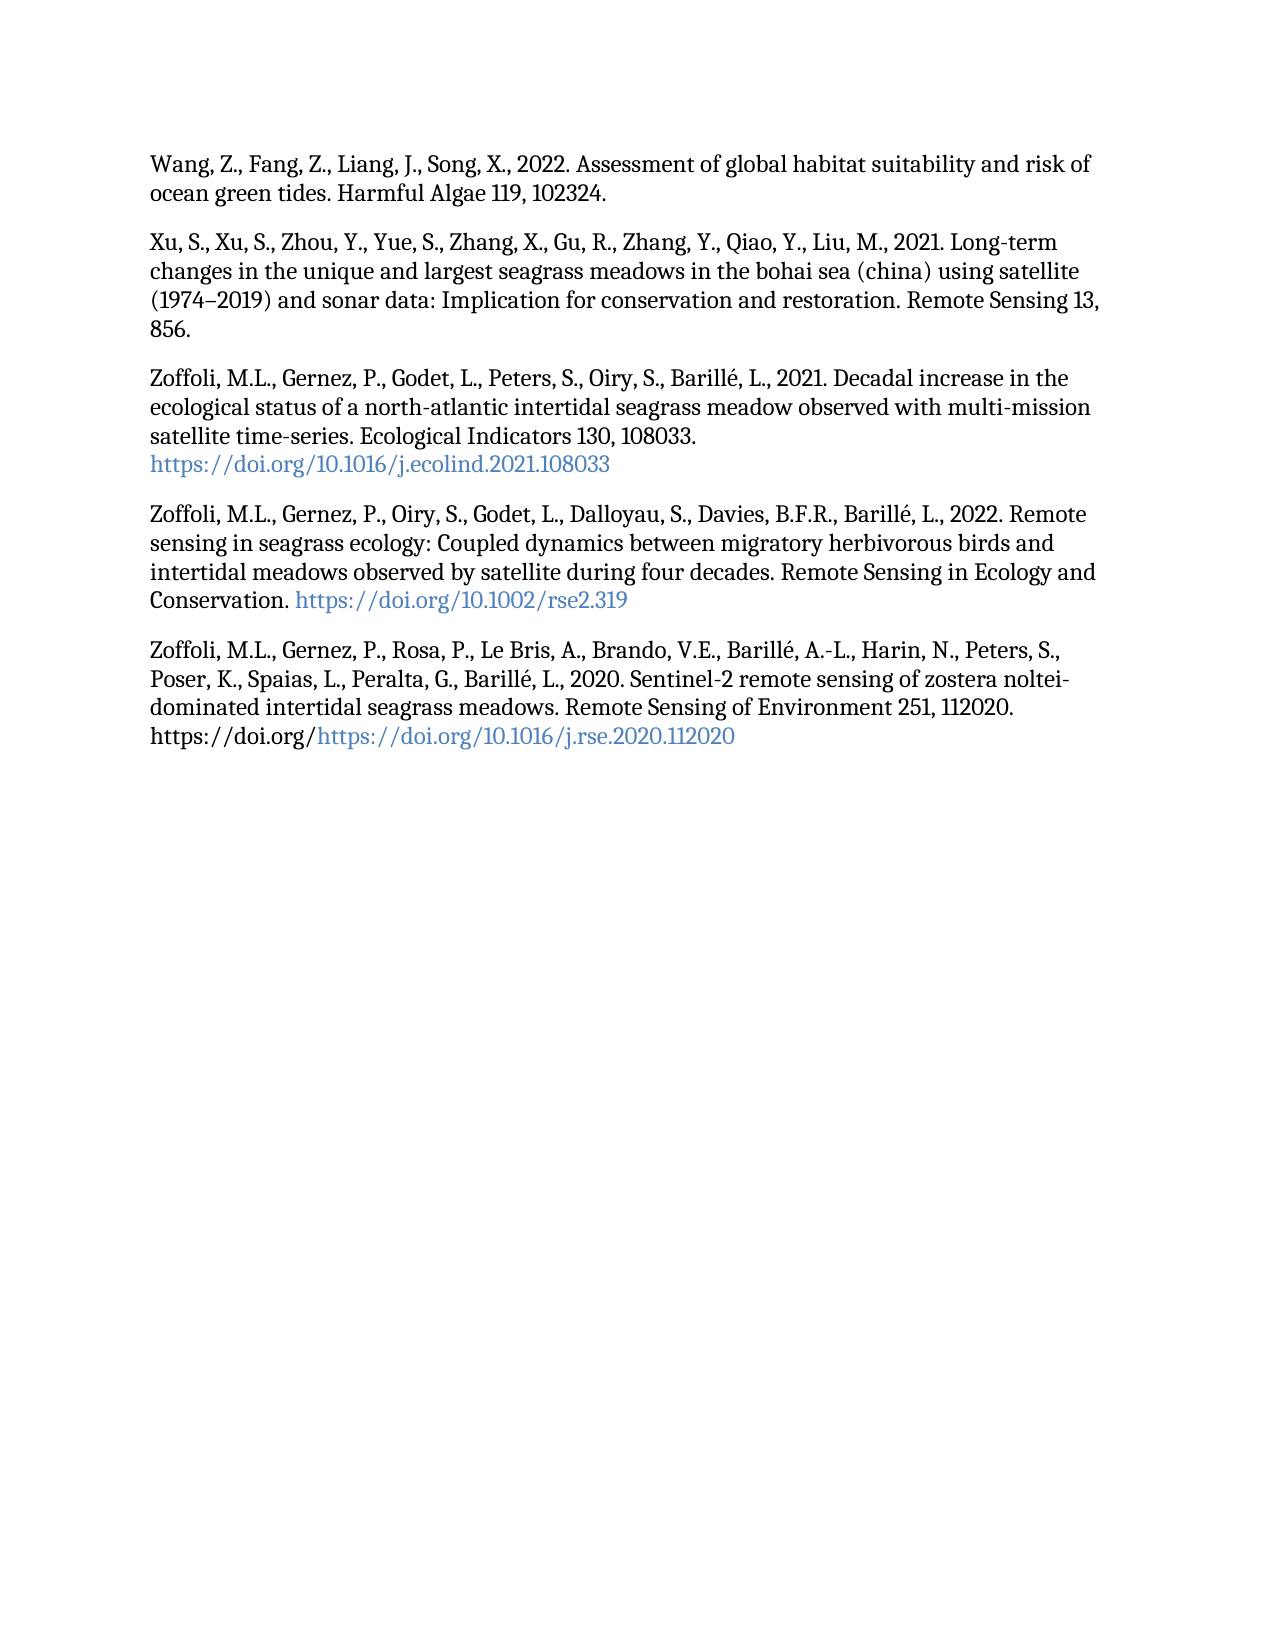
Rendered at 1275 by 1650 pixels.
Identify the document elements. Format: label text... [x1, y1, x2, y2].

text Xu, S., Xu, S., Zhou, Y., Yue, S., Zhang, X., Gu, R., Zhang, Y., Qiao, Y., Liu, M., 2021. Long-term changes in the unique and largest seagrass meadows in the bohai sea (china) using satellite (1974–2019) and sonar data: Implication for conservation and restoration. Remote Sensing 13, 856. [150, 228, 1125, 343]
text Wang, Z., Fang, Z., Liang, J., Song, X., 2022. Assessment of global habitat suitability and risk of ocean green tides. Harmful Algae 119, 102324. [150, 150, 1125, 207]
text Zoffoli, M.L., Gernez, P., Oiry, S., Godet, L., Dalloyau, S., Davies, B.F.R., Barillé, L., 2022. Remote sensing in seagrass ecology: Coupled dynamics between migratory herbivorous birds and intertidal meadows observed by satellite during four decades. Remote Sensing in Ecology and Conservation. https://doi.org/10.1002/rse2.319 [150, 500, 1125, 615]
text Zoffoli, M.L., Gernez, P., Godet, L., Peters, S., Oiry, S., Barillé, L., 2021. Decadal increase in the ecological status of a north-atlantic intertidal seagrass meadow observed with multi-mission satellite time-series. Ecological Indicators 130, 108033. https://doi.org/10.1016/j.ecolind.2021.108033 [150, 364, 1125, 479]
text Zoffoli, M.L., Gernez, P., Rosa, P., Le Bris, A., Brando, V.E., Barillé, A.-L., Harin, N., Peters, S., Poser, K., Spaias, L., Peralta, G., Barillé, L., 2020. Sentinel-2 remote sensing of zostera noltei-dominated intertidal seagrass meadows. Remote Sensing of Environment 251, 112020. https://doi.org/https://doi.org/10.1016/j.rse.2020.112020 [150, 636, 1125, 751]
